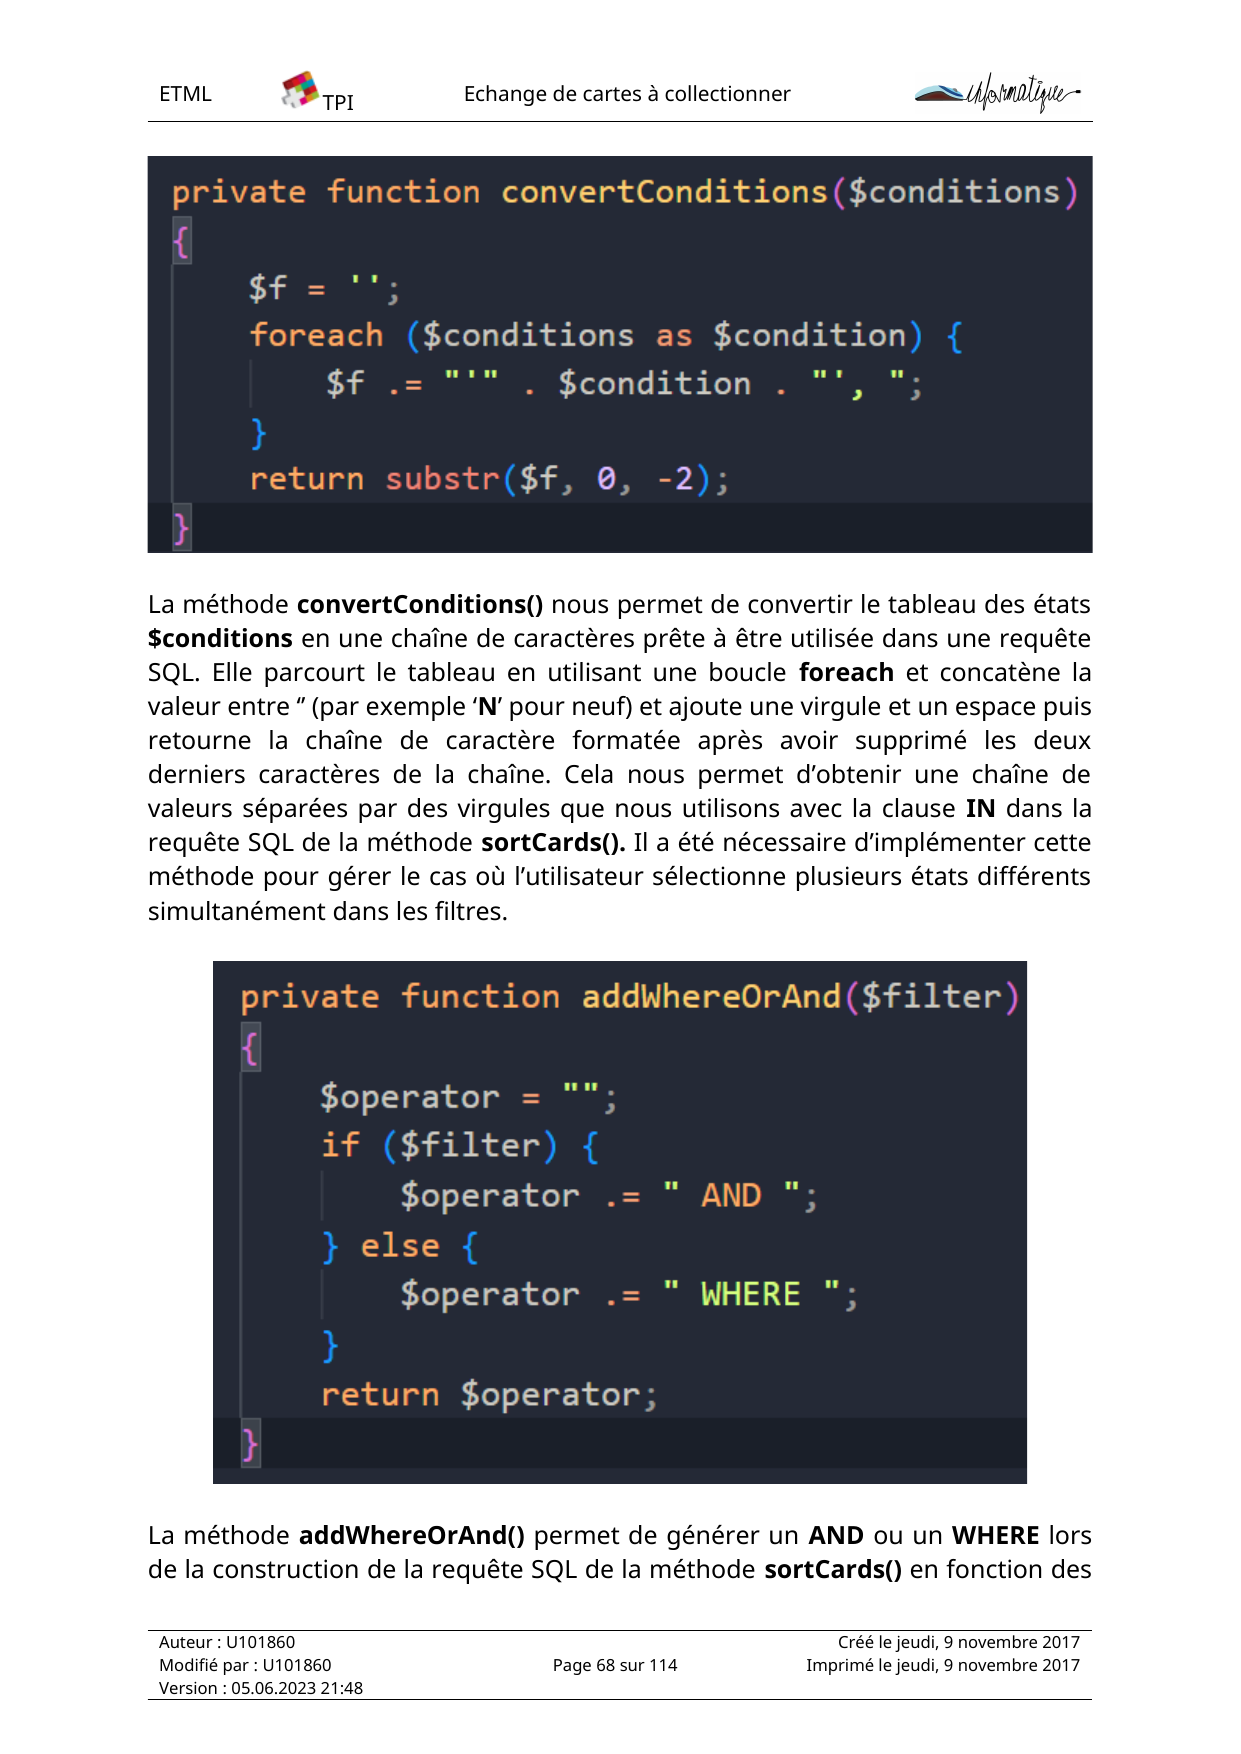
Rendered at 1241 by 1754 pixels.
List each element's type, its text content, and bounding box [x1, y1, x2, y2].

picture [213, 961, 1028, 1484]
picture [147, 156, 1093, 553]
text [148, 1517, 1092, 1585]
text La méthode convertConditions() nous permet de convertir le tableau des états $conditions en une chaîne de caractères prête à être utilisée dans une requête SQL. Elle parcourt le tableau en utilisant une boucle foreach et concatène la valeur entre ‘’ (par exemple ‘N’ pour neuf) et ajoute une virgule et un espace puis retourne la chaîne de caractère formatée après avoir supprimé les deux derniers caractères de la chaîne. Cela nous permet d’obtenir une chaîne de valeurs séparées par des virgules que nous utilisons avec la clause IN dans la requête SQL de la méthode sortCards(). Il a été nécessaire d’implémenter cette méthode pour gérer le cas où l’utilisateur sélectionne plusieurs états différents simultanément dans les filtres. [148, 587, 1092, 927]
picture [276, 69, 323, 111]
